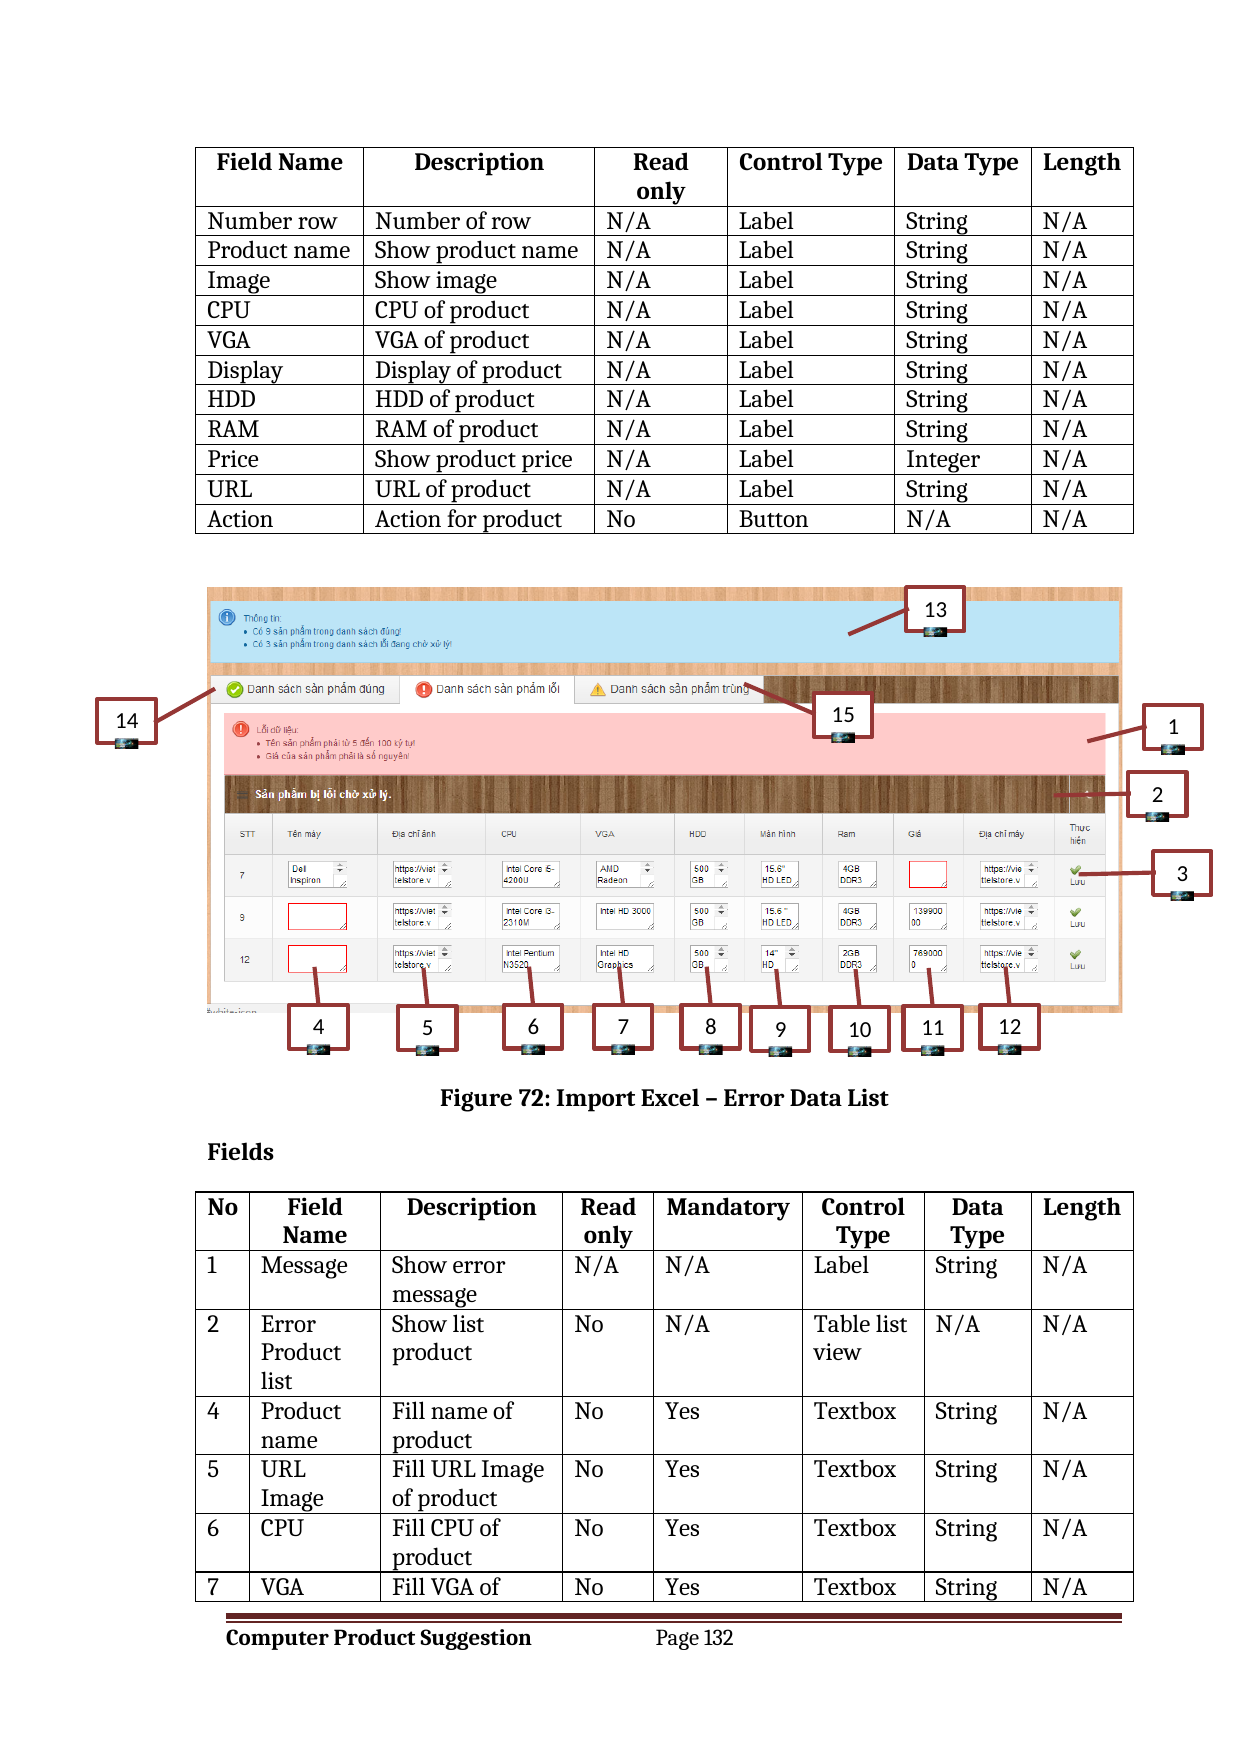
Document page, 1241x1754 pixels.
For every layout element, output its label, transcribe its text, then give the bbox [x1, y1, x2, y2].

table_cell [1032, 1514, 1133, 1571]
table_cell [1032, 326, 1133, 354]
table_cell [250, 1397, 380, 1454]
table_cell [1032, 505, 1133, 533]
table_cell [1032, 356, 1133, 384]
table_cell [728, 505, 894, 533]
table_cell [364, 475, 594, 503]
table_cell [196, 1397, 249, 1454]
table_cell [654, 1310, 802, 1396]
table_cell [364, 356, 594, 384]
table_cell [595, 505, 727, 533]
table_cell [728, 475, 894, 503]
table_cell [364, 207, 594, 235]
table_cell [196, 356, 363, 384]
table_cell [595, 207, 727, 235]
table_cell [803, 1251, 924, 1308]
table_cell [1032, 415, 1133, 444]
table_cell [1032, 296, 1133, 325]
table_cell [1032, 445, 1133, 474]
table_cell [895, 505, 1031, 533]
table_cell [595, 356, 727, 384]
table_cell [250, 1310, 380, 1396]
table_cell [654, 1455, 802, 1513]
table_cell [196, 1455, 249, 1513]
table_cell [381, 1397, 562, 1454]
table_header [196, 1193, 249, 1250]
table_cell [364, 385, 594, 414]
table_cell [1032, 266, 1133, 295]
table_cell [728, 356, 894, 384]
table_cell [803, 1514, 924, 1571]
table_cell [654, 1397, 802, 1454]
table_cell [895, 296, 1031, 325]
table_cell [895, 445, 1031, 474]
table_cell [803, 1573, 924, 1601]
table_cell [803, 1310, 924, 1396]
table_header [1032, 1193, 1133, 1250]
picture [1161, 744, 1185, 755]
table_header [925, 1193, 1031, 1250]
picture [207, 587, 1123, 1084]
text Figure 72: Import Excel – Error Data List [207, 1084, 1122, 1113]
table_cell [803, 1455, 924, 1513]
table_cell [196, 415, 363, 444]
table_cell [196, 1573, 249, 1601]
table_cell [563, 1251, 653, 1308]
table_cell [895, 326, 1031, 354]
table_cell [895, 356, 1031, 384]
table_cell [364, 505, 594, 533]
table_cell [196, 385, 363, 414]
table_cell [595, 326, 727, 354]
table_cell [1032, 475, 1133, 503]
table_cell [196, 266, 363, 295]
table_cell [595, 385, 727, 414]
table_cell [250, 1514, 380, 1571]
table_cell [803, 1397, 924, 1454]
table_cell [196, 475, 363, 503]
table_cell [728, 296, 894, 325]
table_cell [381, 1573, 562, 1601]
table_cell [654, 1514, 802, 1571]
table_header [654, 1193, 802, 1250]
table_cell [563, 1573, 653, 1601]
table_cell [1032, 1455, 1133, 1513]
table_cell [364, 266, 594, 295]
text Fields [207, 1138, 1122, 1166]
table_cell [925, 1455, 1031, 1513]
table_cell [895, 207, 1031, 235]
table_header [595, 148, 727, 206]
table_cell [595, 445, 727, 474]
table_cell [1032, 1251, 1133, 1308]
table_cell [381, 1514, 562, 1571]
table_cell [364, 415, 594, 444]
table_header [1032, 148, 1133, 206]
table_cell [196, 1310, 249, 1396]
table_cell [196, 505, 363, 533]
picture [1170, 891, 1194, 901]
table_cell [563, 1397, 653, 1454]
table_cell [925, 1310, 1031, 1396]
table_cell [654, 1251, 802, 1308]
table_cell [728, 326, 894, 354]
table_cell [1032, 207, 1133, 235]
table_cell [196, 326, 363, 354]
picture [114, 738, 139, 749]
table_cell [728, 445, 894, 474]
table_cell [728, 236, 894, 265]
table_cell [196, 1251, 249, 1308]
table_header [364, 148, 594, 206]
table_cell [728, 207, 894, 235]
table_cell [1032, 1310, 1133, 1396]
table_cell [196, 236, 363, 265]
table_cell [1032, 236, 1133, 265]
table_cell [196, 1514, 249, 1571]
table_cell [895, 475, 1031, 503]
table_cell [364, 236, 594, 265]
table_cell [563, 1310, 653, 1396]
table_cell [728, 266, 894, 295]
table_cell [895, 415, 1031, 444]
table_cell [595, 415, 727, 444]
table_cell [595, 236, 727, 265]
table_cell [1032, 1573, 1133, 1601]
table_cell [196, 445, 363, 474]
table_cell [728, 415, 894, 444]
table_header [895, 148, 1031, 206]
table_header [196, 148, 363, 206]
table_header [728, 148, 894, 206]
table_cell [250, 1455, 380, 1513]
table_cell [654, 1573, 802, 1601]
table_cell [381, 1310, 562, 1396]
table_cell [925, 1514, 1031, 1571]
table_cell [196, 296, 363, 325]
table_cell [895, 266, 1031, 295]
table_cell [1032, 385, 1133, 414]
picture [1145, 812, 1170, 822]
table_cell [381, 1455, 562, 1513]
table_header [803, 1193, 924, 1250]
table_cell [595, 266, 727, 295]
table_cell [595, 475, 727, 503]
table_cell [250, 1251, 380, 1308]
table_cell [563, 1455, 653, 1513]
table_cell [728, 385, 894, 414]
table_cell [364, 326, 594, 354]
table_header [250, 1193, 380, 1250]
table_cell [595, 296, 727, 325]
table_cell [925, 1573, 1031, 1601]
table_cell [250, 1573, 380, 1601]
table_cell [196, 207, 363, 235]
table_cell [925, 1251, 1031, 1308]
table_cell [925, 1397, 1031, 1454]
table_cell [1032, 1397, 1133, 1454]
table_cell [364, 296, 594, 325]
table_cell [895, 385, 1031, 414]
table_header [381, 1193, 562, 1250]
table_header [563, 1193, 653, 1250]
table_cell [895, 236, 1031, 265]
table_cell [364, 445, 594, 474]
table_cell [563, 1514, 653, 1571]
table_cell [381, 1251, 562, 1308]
